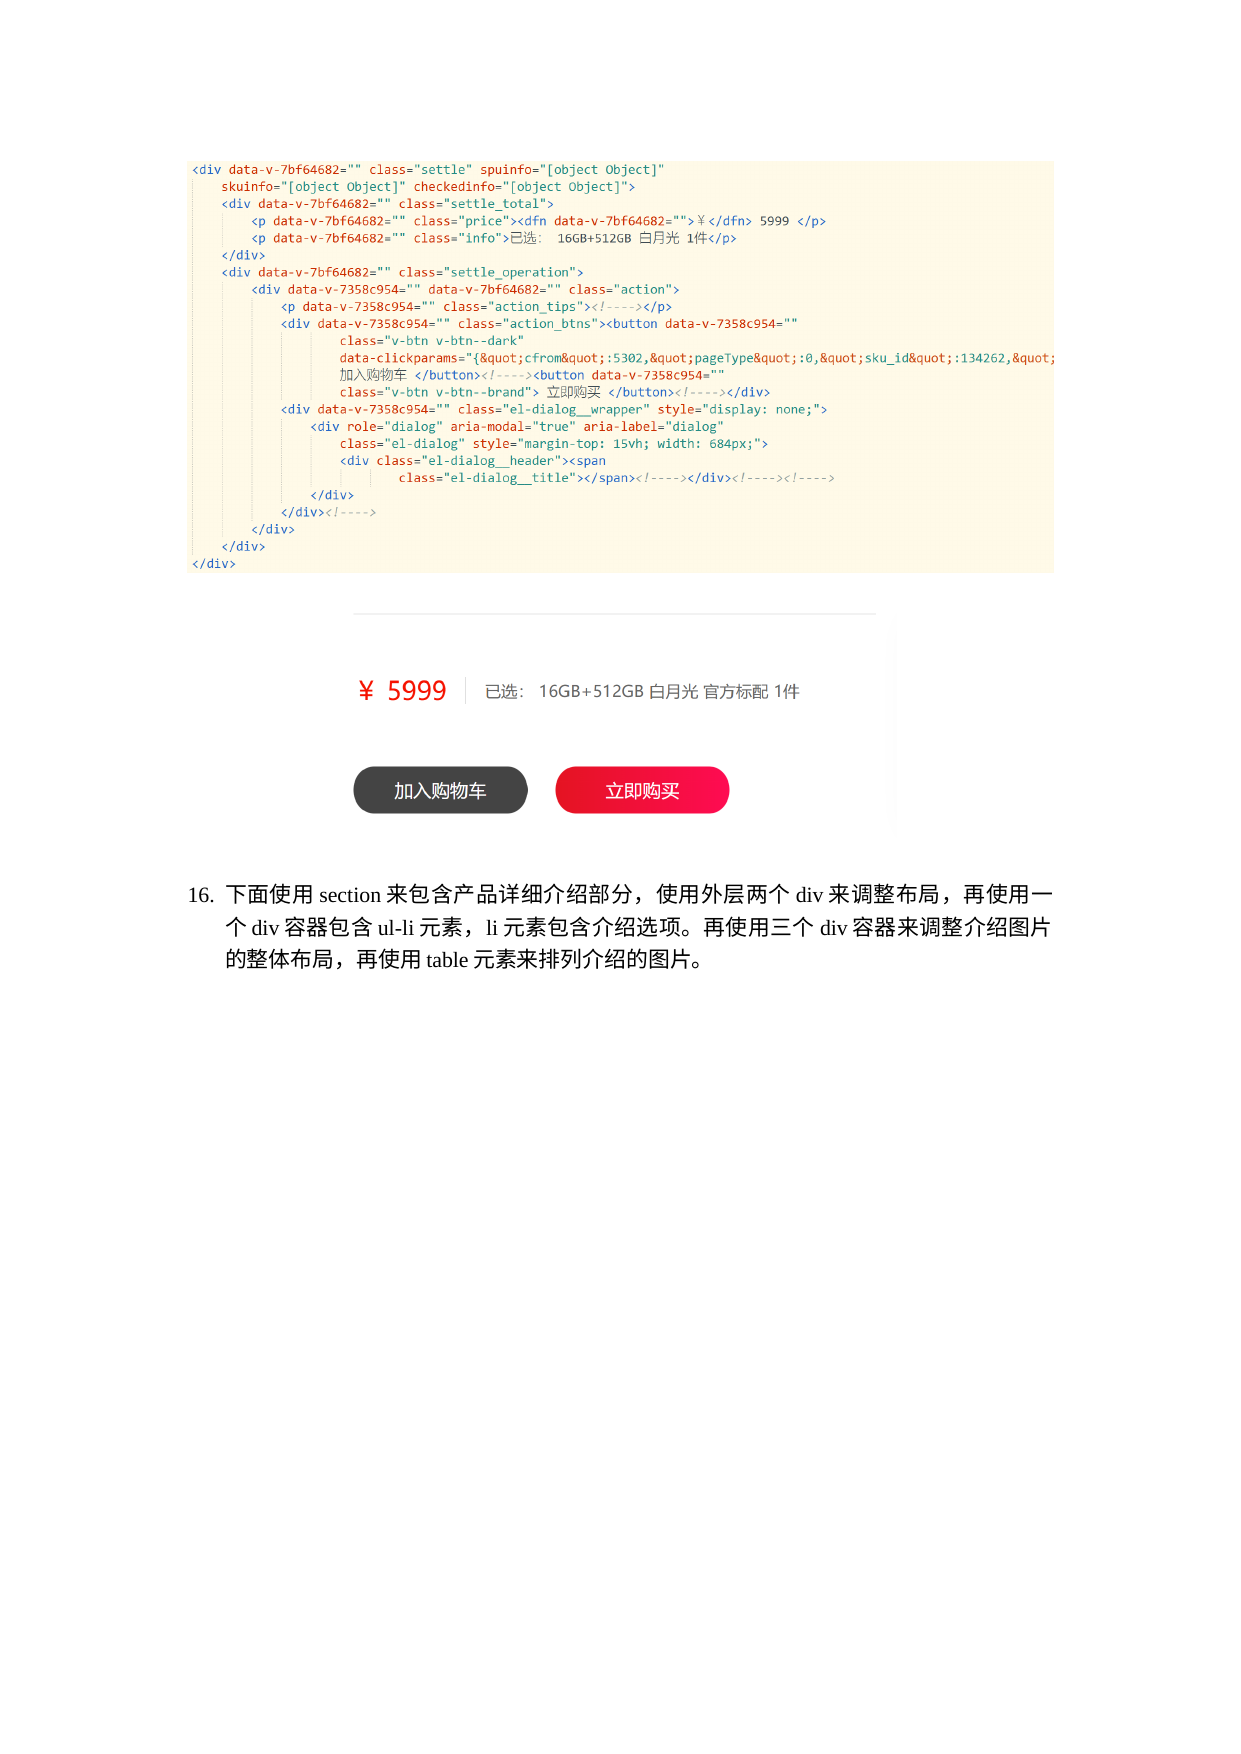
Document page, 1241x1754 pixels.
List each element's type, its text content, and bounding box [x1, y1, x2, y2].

picture [343, 584, 897, 860]
picture [187, 161, 1054, 573]
list 下面使用section来包含产品详细介绍部分，使用外层两个div来调整布局，再使用一个div容器包含ul-li元素，li元素包含介绍选项。再使用三个div容器来调整介绍图片的整体布局，再使用table元素来排列介绍的图片。 [187, 877, 1053, 974]
